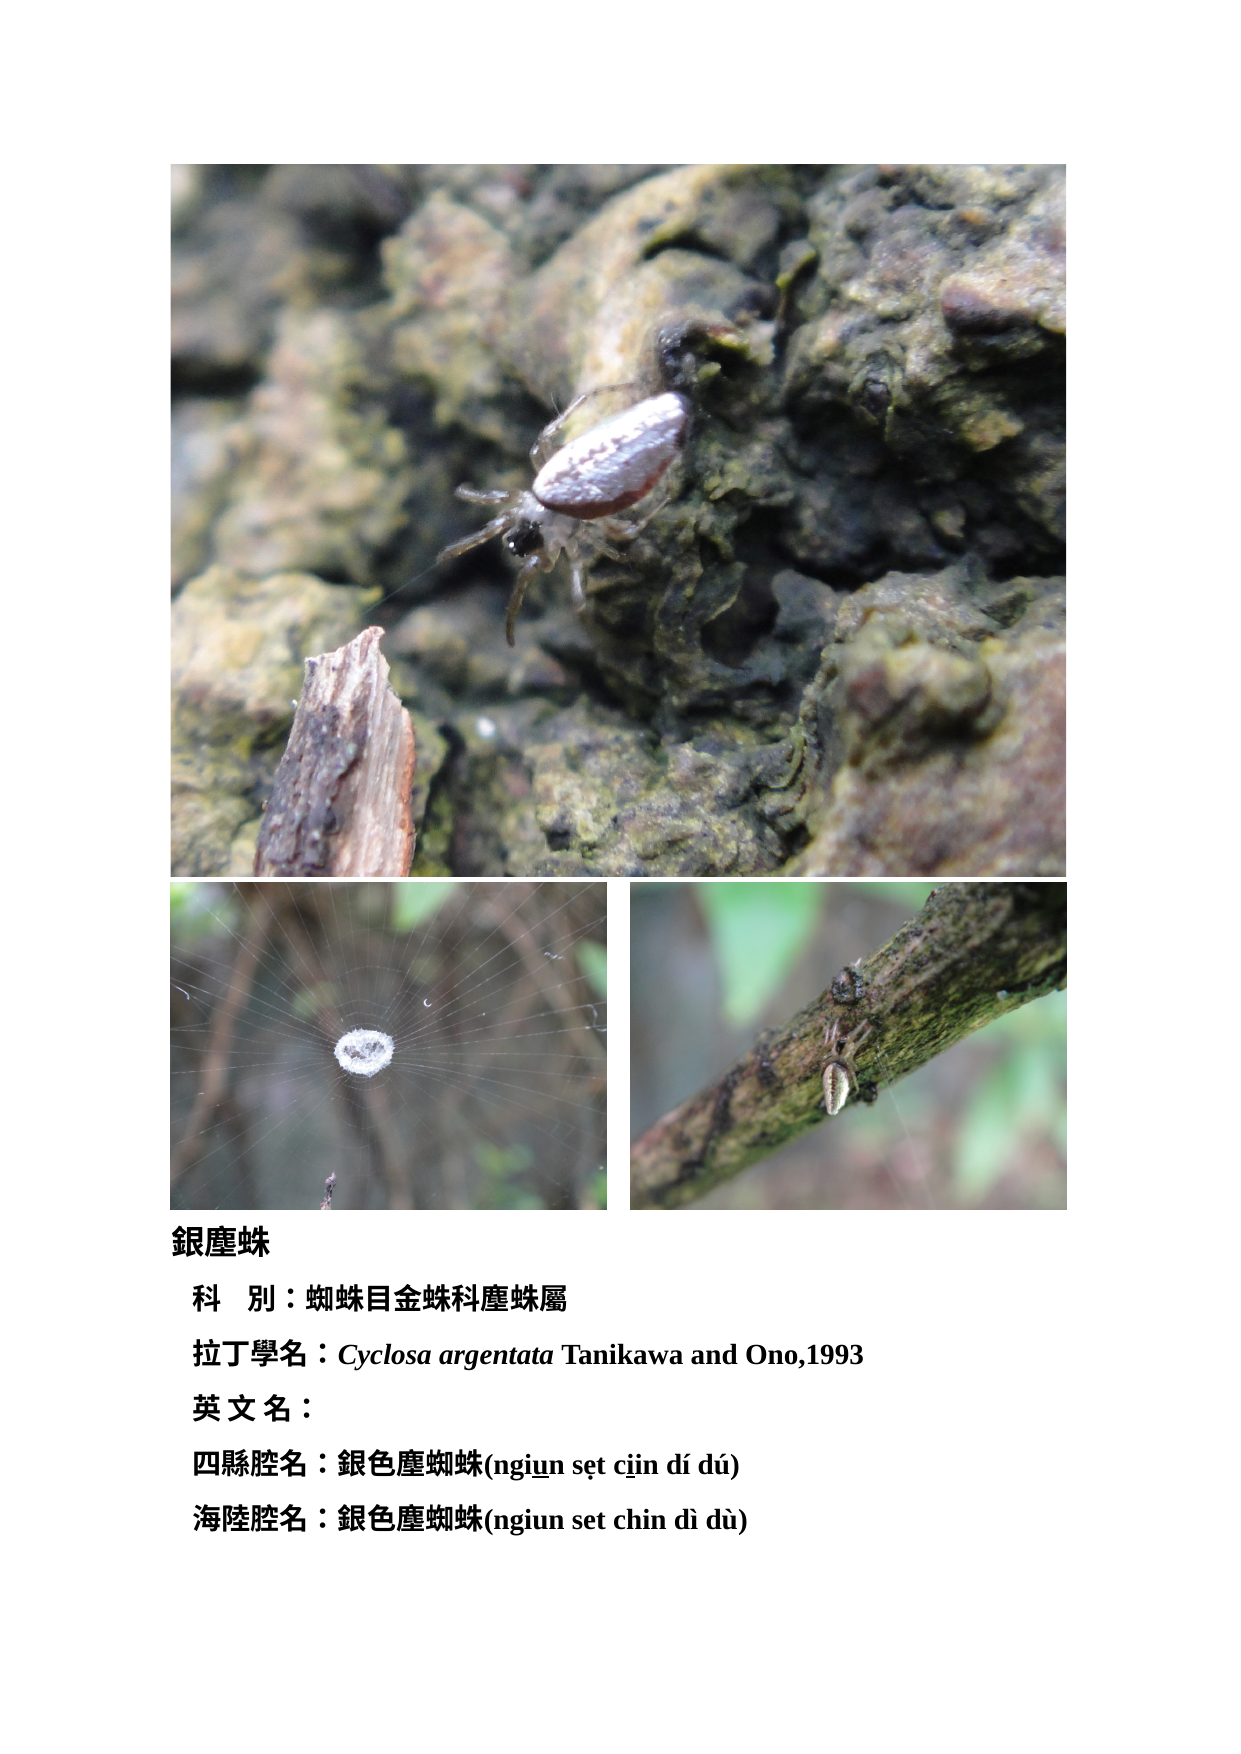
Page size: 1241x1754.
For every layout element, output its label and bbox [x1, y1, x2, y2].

table_cell [160, 883, 619, 1216]
table_cell [619, 883, 1078, 1216]
picture [170, 164, 1067, 877]
picture [630, 882, 1067, 1210]
table_cell [160, 1216, 1078, 1546]
picture [170, 882, 607, 1210]
table_header [160, 165, 1078, 883]
